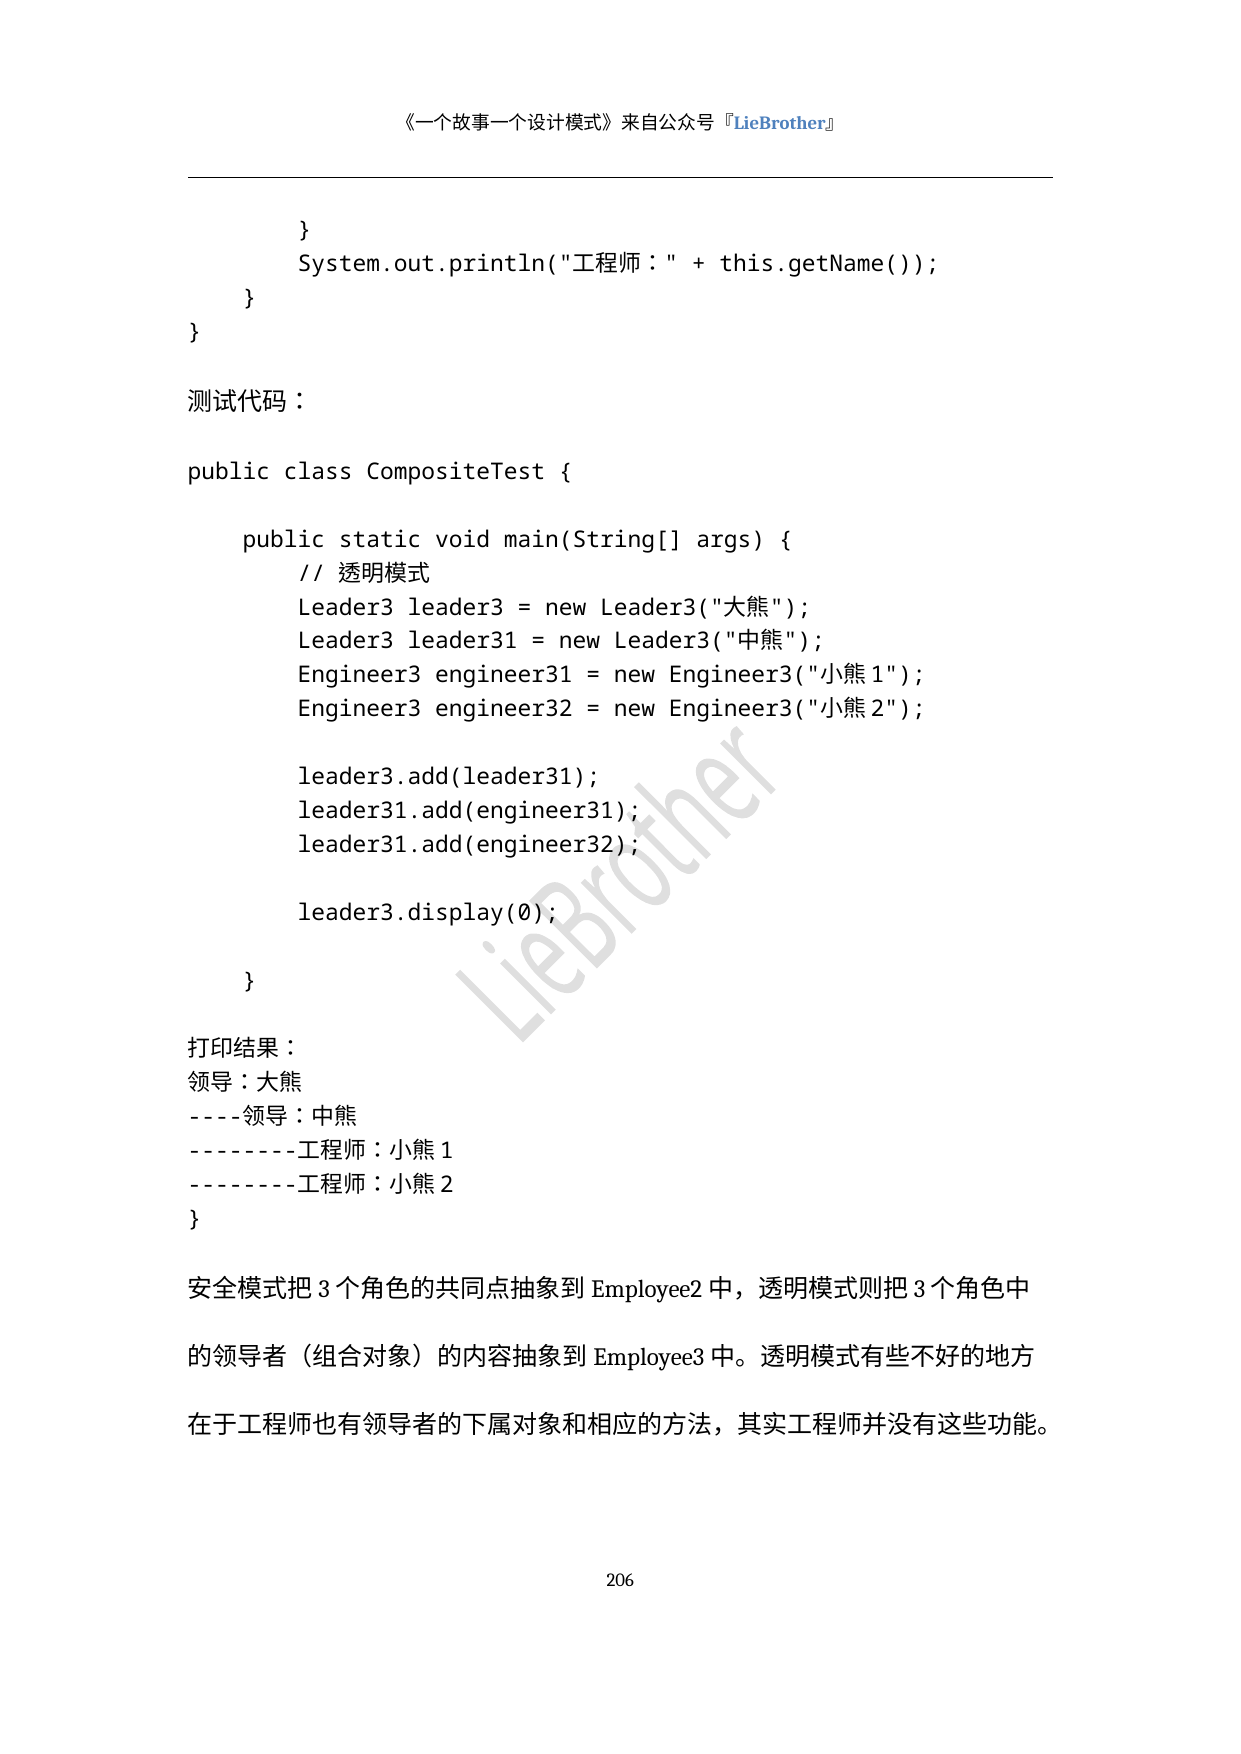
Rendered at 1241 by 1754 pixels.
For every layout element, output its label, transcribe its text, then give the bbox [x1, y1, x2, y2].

text 测试代码： [187, 367, 1053, 434]
text public class CompositeTest { public static void main(String[] args) { // 透明模式 Leader3 leader3 = new Leader3("大熊"); Leader3 leader31 = new Leader3("中熊"); Engineer3 engineer31 = new Engineer3("小熊1"); Engineer3 engineer32 = new Engineer3("小熊2"); leader3.add(leader31); leader31.add(engineer31); leader31.add(engineer32); leader3.display(0); } 打印结果： 领导：大熊 ----领导：中熊 --------工程师：小熊1 --------工程师：小熊2 } [187, 453, 1053, 1234]
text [187, 1253, 1053, 1457]
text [187, 212, 1053, 348]
